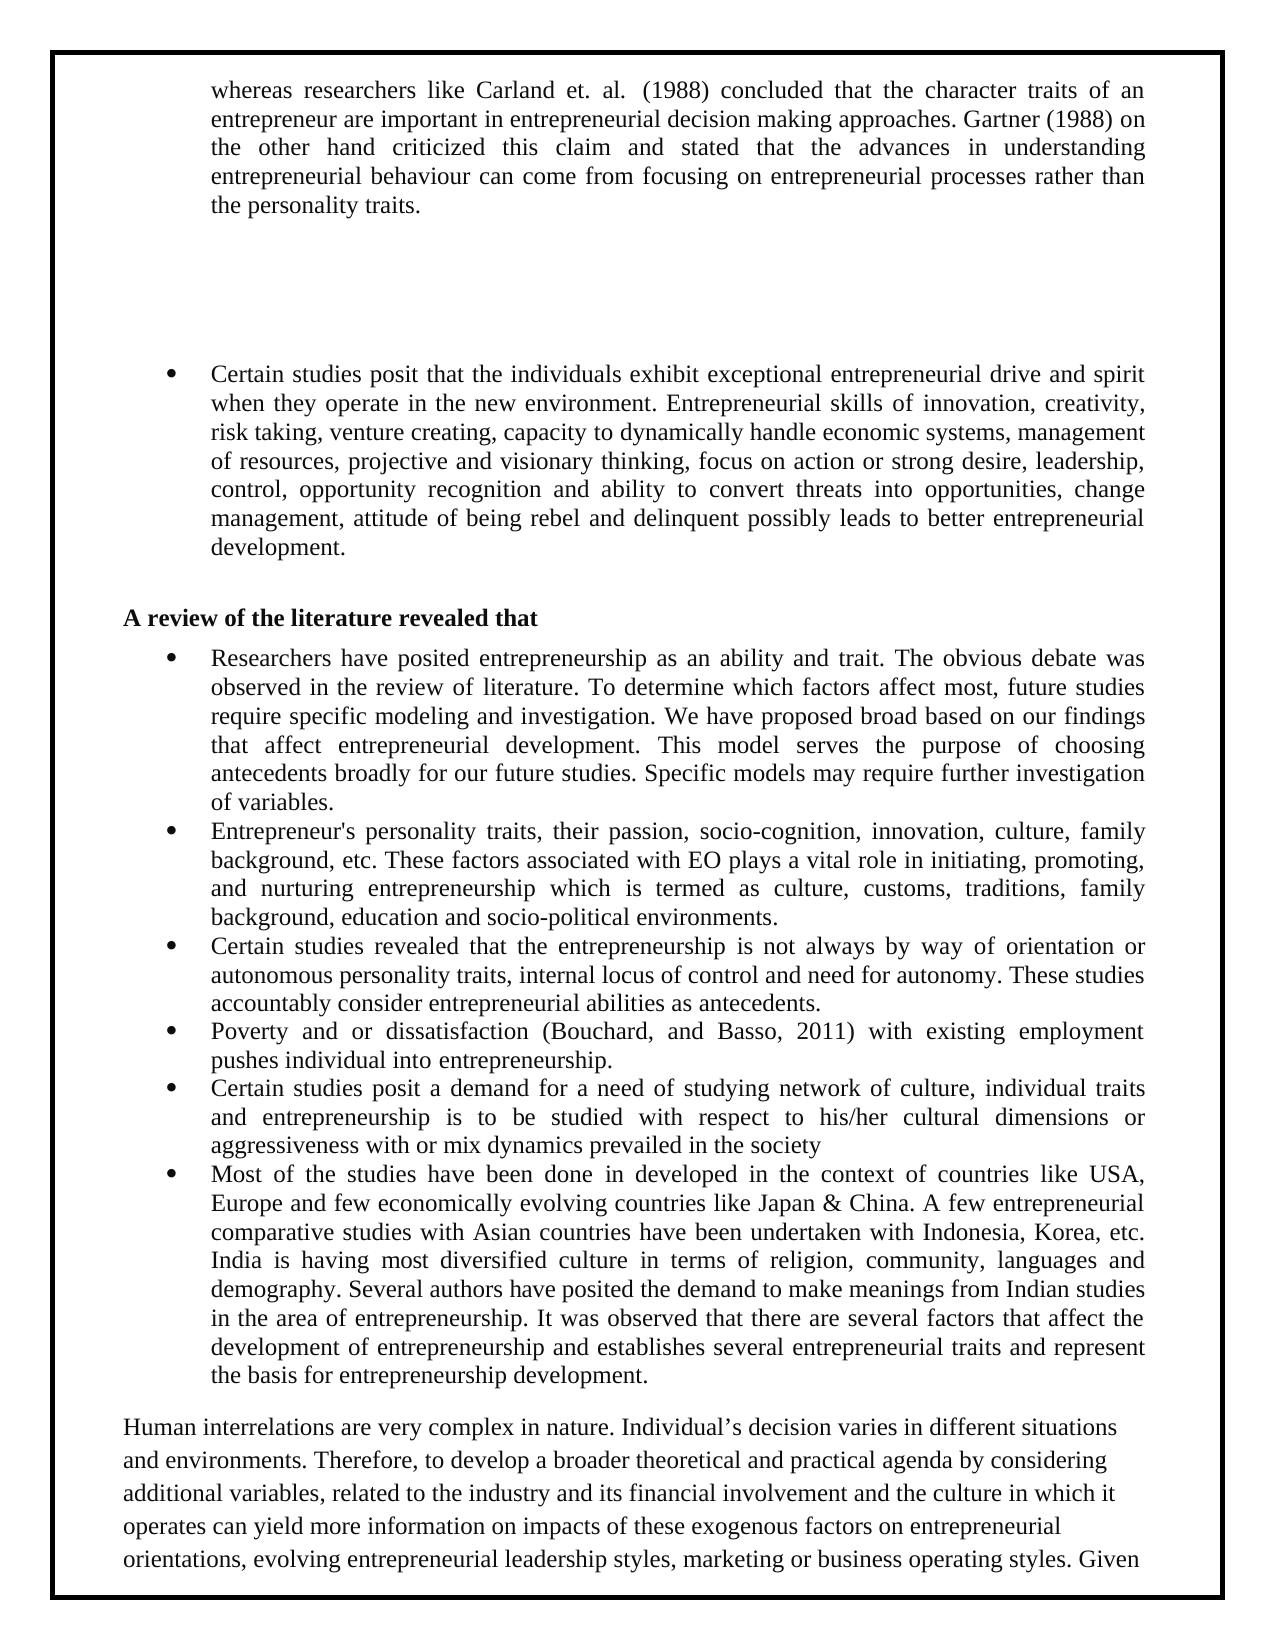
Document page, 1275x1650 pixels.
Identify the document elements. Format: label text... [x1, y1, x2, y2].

list Researchers have posited entrepreneurship as an ability and trait. The obvious debate was observed in the review of literature. To determine which factors affect most, future studies require specific modeling and investigation. We have proposed broad based on our findings that affect entrepreneurial development. This model serves the purpose of choosing antecedents broadly for our future studies. Specific models may require further investigation of variables. [167, 643, 1146, 816]
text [123, 1412, 1142, 1573]
list Certain studies posit a demand for a need of studying network of culture, individual traits and entrepreneurship is to be studied with respect to his/her cultural dimensions or aggressiveness with or mix dynamics prevailed in the society [167, 1074, 1146, 1159]
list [167, 75, 1145, 219]
list Most of the studies have been done in developed in the context of countries like USA, Europe and few economically evolving countries like Japan & China. A few entrepreneurial comparative studies with Asian countries have been undertaken with Indonesia, Korea, etc. India is having most diversified culture in terms of religion, community, languages and demography. Several authors have posited the demand to make meanings from Indian studies in the area of entrepreneurship. It was observed that there are several factors that affect the development of entrepreneurship and establishes several entrepreneurial traits and represent the basis for entrepreneurship development. [167, 1159, 1146, 1389]
list Entrepreneur's personality traits, their passion, socio-cognition, innovation, culture, family background, etc. These factors associated with EO plays a vital role in initiating, promoting, and nurturing entrepreneurship which is termed as culture, customs, traditions, family background, education and socio-political environments. [167, 816, 1146, 931]
list Poverty and or dissatisfaction (Bouchard, and Basso, 2011) with existing employment pushes individual into entrepreneurship. [167, 1017, 1145, 1074]
text A review of the literature revealed that [123, 603, 1200, 631]
list Certain studies revealed that the entrepreneurship is not always by way of orientation or autonomous personality traits, internal locus of control and need for autonomy. These studies accountably consider entrepreneurial abilities as antecedents. [167, 931, 1145, 1017]
list Certain studies posit that the individuals exhibit exceptional entrepreneurial drive and spirit when they operate in the new environment. Entrepreneurial skills of innovation, creativity, risk taking, venture creating, capacity to dynamically handle economic systems, management of resources, projective and visionary thinking, focus on action or strong desire, leadership, control, opportunity recognition and ability to convert threats into opportunities, change management, attitude of being rebel and delinquent possibly leads to better entrepreneurial development. [167, 359, 1146, 561]
